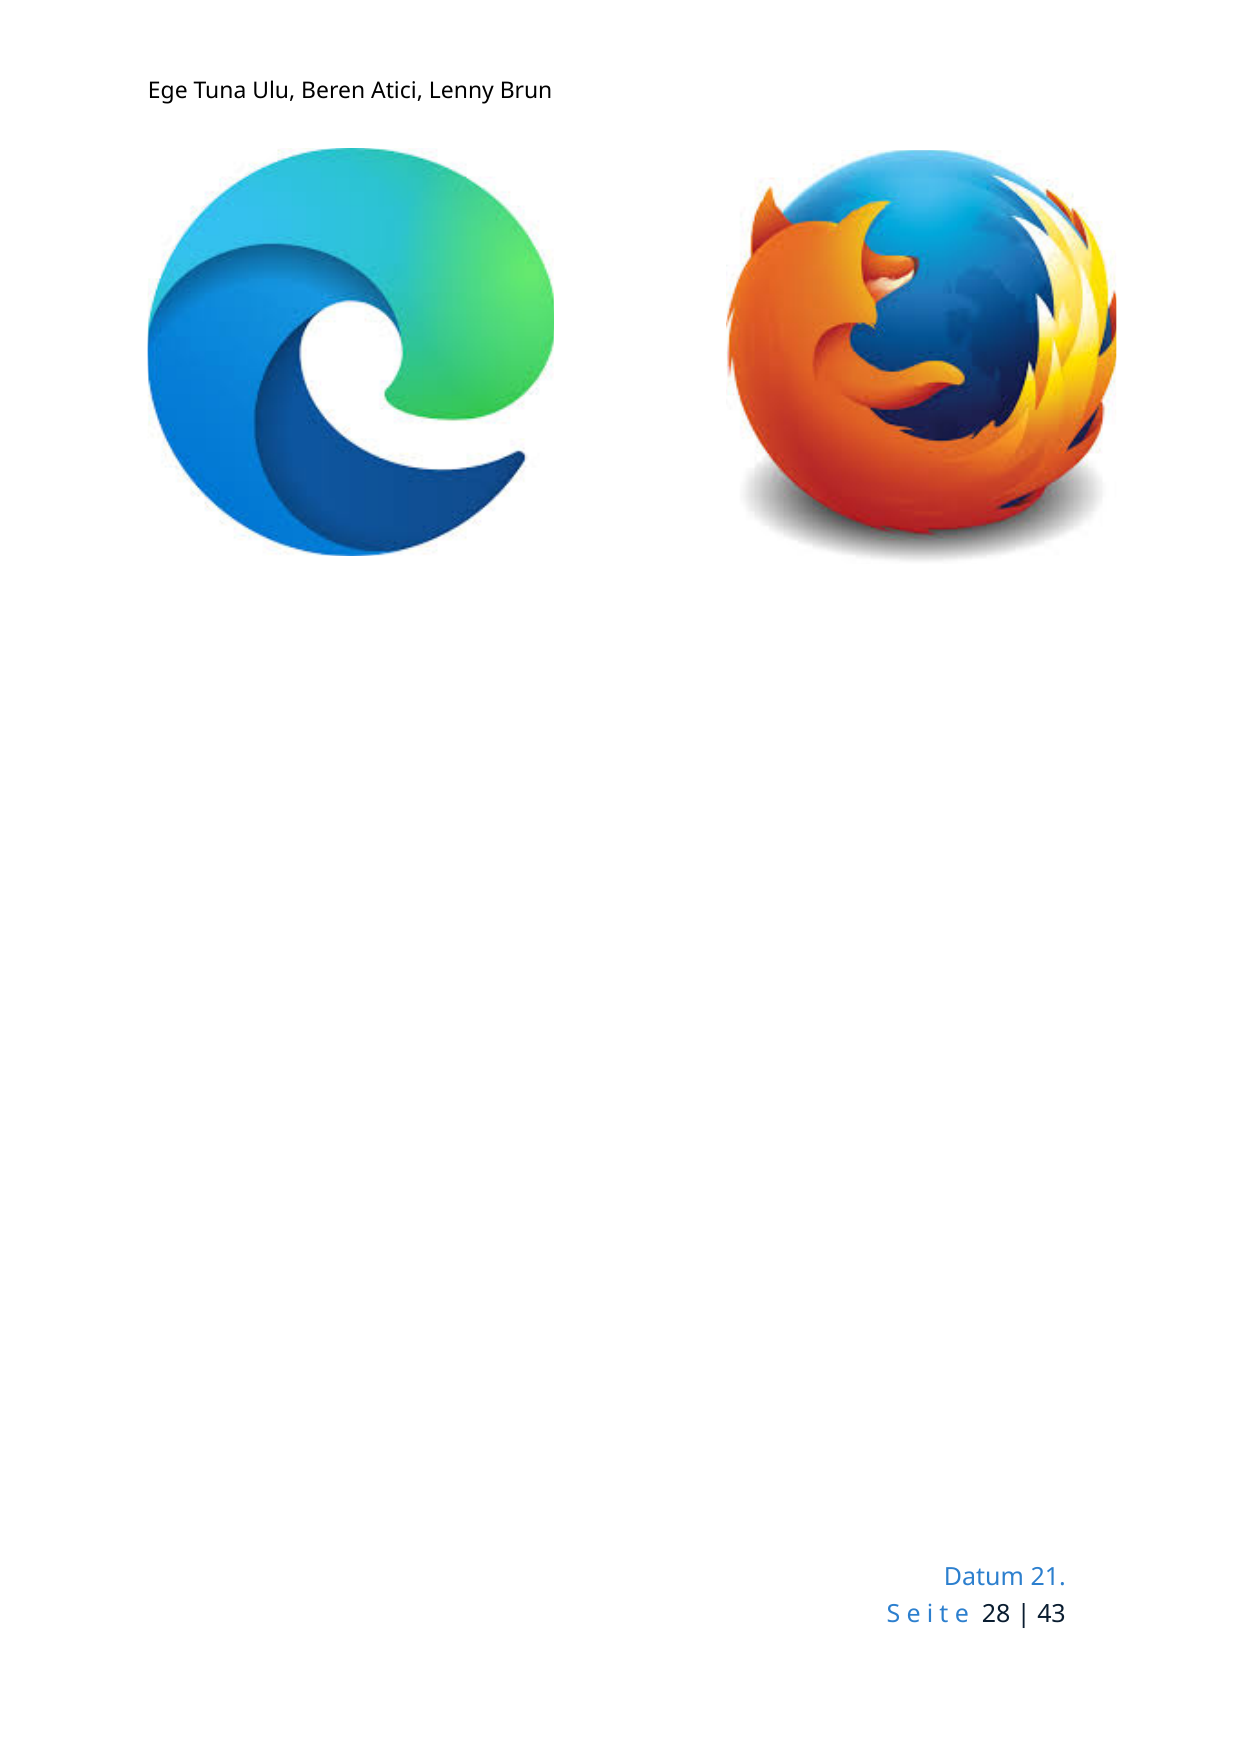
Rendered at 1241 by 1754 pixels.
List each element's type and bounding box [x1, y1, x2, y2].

picture [726, 150, 1117, 564]
picture [147, 148, 554, 556]
